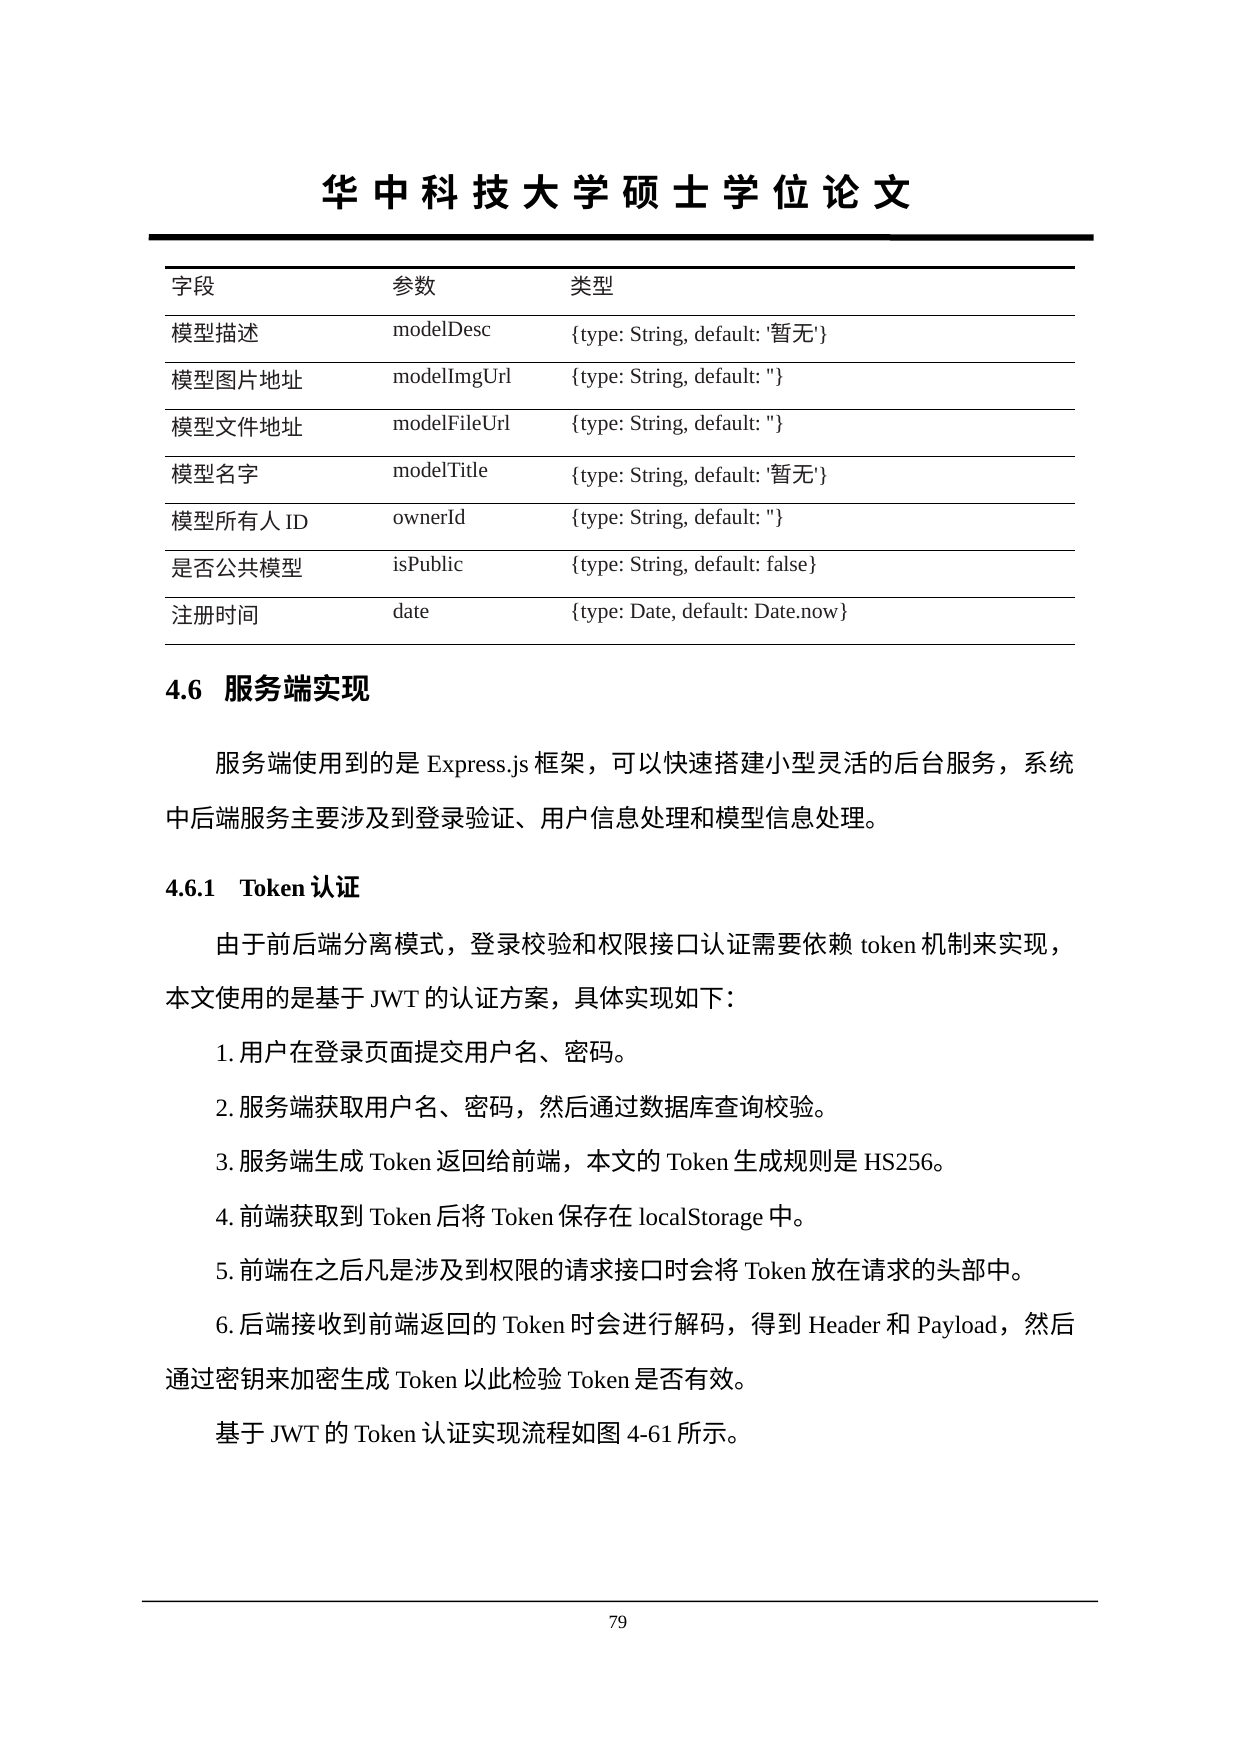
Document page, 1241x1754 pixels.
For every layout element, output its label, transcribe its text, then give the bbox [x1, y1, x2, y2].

table_cell ownerId [387, 504, 564, 550]
list 用户在登录页面提交用户名、密码。 [165, 1033, 1075, 1069]
table_cell {type: String, default: '暂无'} [564, 457, 1075, 503]
table_cell 模型所有人ID [165, 504, 387, 550]
table_cell date [387, 598, 564, 644]
table_cell {type: Date, default: Date.now} [564, 598, 1075, 644]
table_cell modelImgUrl [387, 363, 564, 409]
list 服务端获取用户名、密码，然后通过数据库查询校验。 [165, 1087, 1075, 1123]
list 服务端生成Token返回给前端，本文的Token生成规则是HS256。 [165, 1142, 1075, 1178]
list 后端接收到前端返回的Token时会进行解码，得到Header和Payload，然后通过密钥来加密生成Token以此检验Token是否有效。 [165, 1305, 1075, 1395]
table_cell {type: String, default: ''} [564, 363, 1075, 409]
table_header 参数 [387, 269, 564, 315]
table_cell 模型描述 [165, 316, 387, 362]
text 服务端使用到的是Express.js框架，可以快速搭建小型灵活的后台服务，系统中后端服务主要涉及到登录验证、用户信息处理和模型信息处理。 [165, 744, 1075, 834]
table_header 类型 [564, 269, 1075, 315]
table_cell {type: String, default: ''} [564, 410, 1075, 456]
table_cell 模型文件地址 [165, 410, 387, 456]
table_cell isPublic [387, 551, 564, 597]
table_header 字段 [165, 269, 387, 315]
table_cell {type: String, default: '暂无'} [564, 316, 1075, 362]
table_cell modelFileUrl [387, 410, 564, 456]
table_cell {type: String, default: false} [564, 551, 1075, 597]
text 由于前后端分离模式，登录校验和权限接口认证需要依赖token机制来实现，本文使用的是基于JWT的认证方案，具体实现如下： [165, 924, 1075, 1015]
table_cell modelDesc [387, 316, 564, 362]
table_cell 是否公共模型 [165, 551, 387, 597]
list 前端获取到Token后将Token保存在localStorage中。 [165, 1196, 1075, 1232]
table_cell {type: String, default: ''} [564, 504, 1075, 550]
table_cell 注册时间 [165, 598, 387, 644]
table_cell modelTitle [387, 457, 564, 503]
list 前端在之后凡是涉及到权限的请求接口时会将Token放在请求的头部中。 [165, 1250, 1075, 1287]
table_cell 模型图片地址 [165, 363, 387, 409]
subtitle 服务端实现 [165, 666, 1075, 708]
subtitle Token认证 [165, 867, 1075, 903]
table_cell 模型名字 [165, 457, 387, 503]
